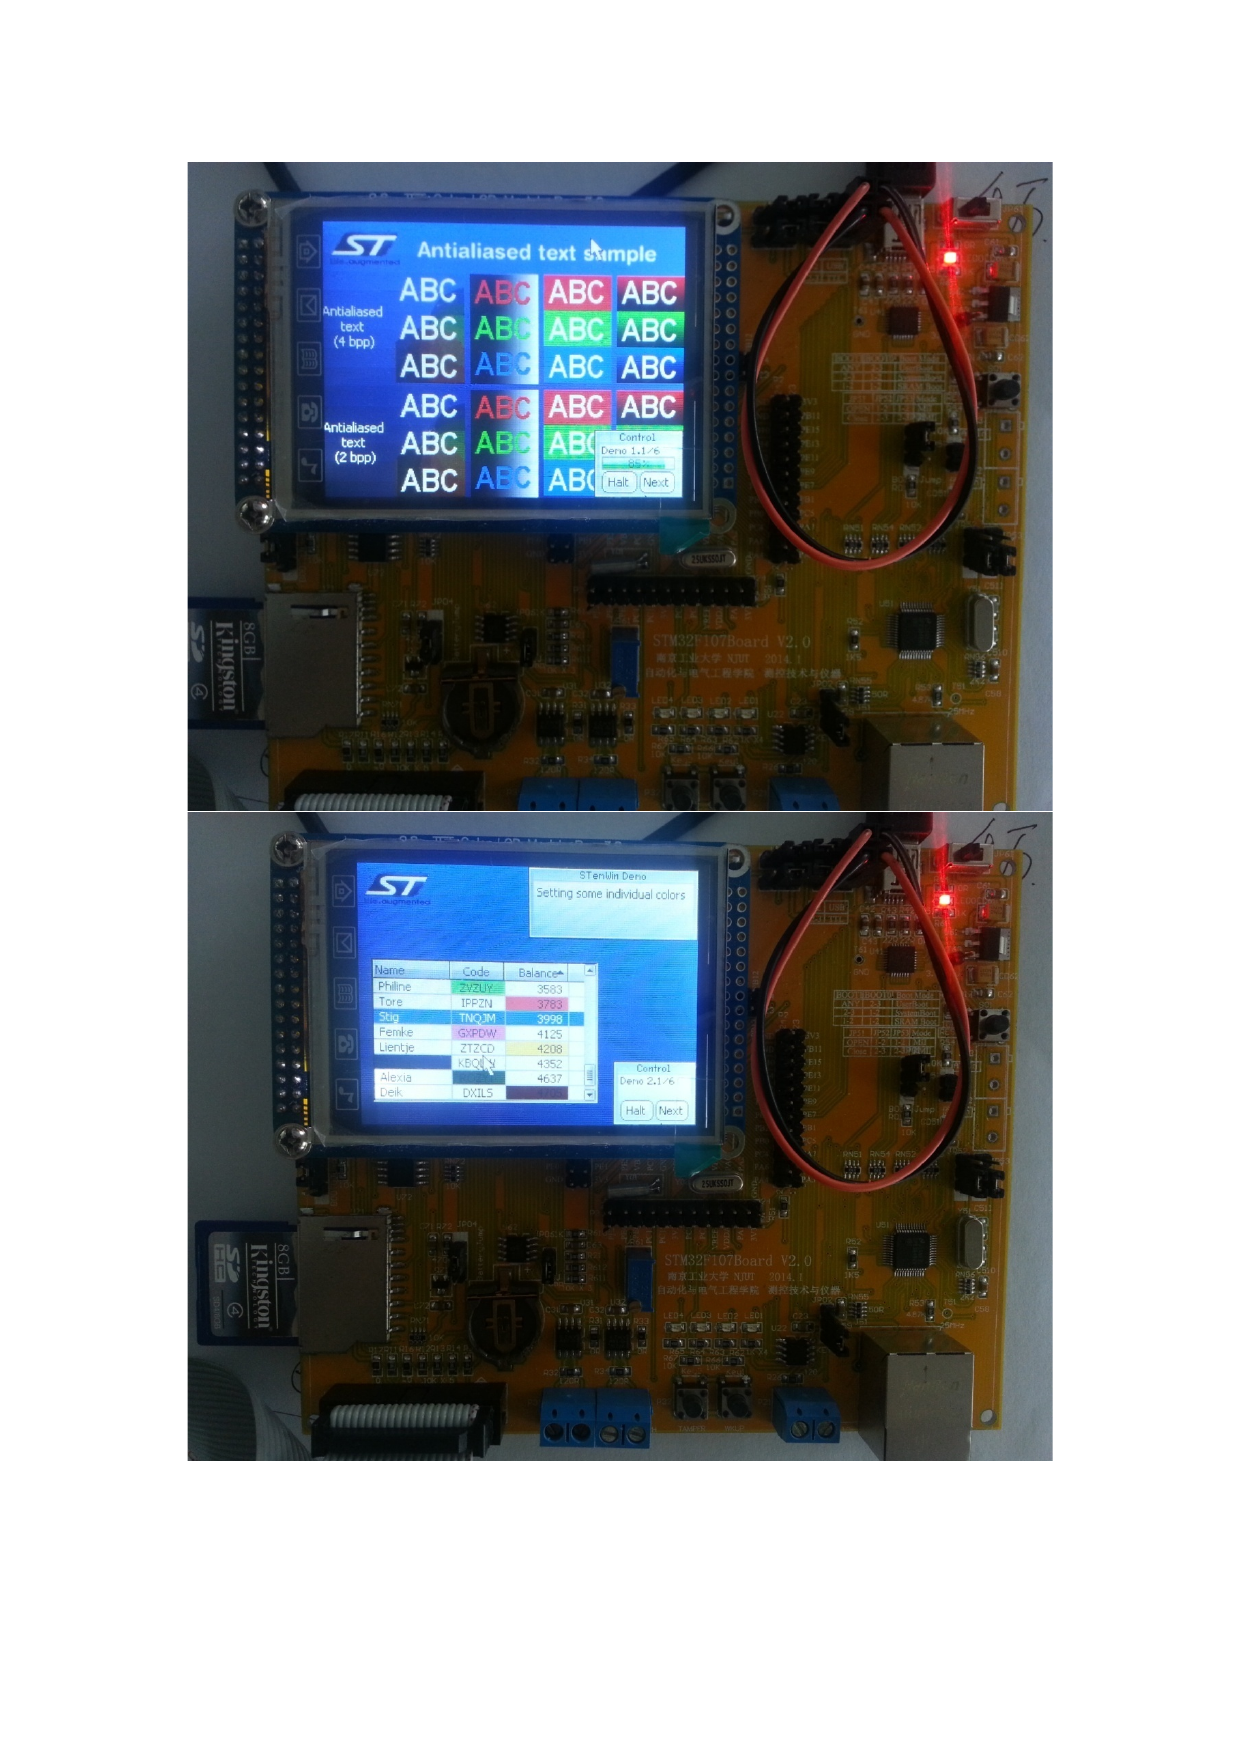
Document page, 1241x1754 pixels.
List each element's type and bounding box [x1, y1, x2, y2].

picture [187, 162, 1053, 811]
picture [187, 812, 1053, 1461]
